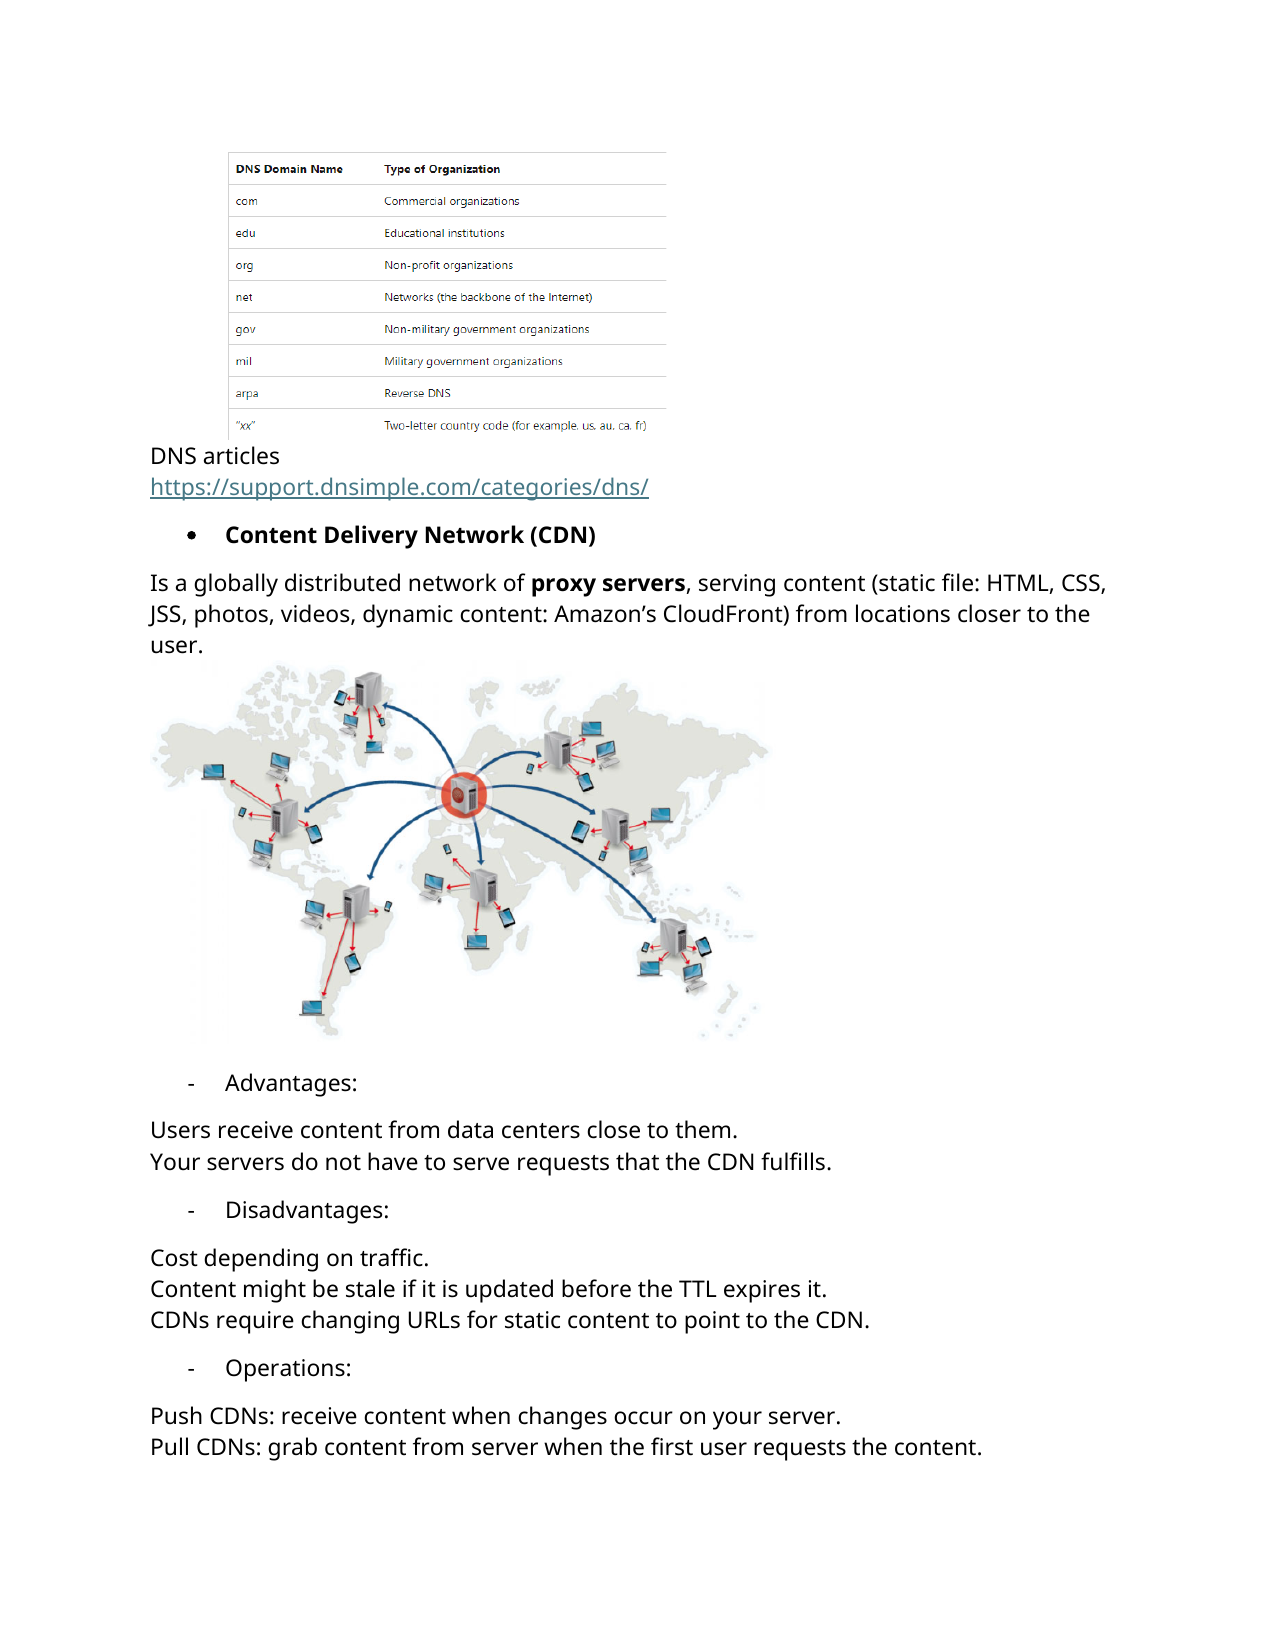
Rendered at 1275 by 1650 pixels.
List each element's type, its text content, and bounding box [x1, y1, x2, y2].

list Advantages: [187, 1067, 1125, 1098]
text CDNs require changing URLs for static content to point to the CDN. [150, 1304, 1125, 1335]
text Your servers do not have to serve requests that the CDN fulfills. [150, 1146, 1125, 1177]
picture [150, 660, 778, 1050]
picture [225, 150, 667, 440]
text Pull CDNs: grab content from server when the first user requests the content. [150, 1431, 1125, 1462]
text Users receive content from data centers close to them. [150, 1114, 1125, 1146]
list Content Delivery Network (CDN) [187, 519, 1125, 550]
list Operations: [187, 1352, 1125, 1383]
text Is a globally distributed network of proxy servers, serving content (static file: HTML, CSS, JSS, photos, videos, dynamic content: Amazon’s CloudFront) from locations closer to the user. [150, 567, 1125, 661]
text Push CDNs: receive content when changes occur on your server. [150, 1400, 1125, 1431]
text Cost depending on traffic. [150, 1242, 1125, 1273]
text Content might be stale if it is updated before the TTL expires it. [150, 1273, 1125, 1304]
list Disadvantages: [187, 1194, 1125, 1225]
text https://support.dnsimple.com/categories/dns/ [150, 471, 1125, 502]
text DNS articles [150, 440, 1125, 471]
